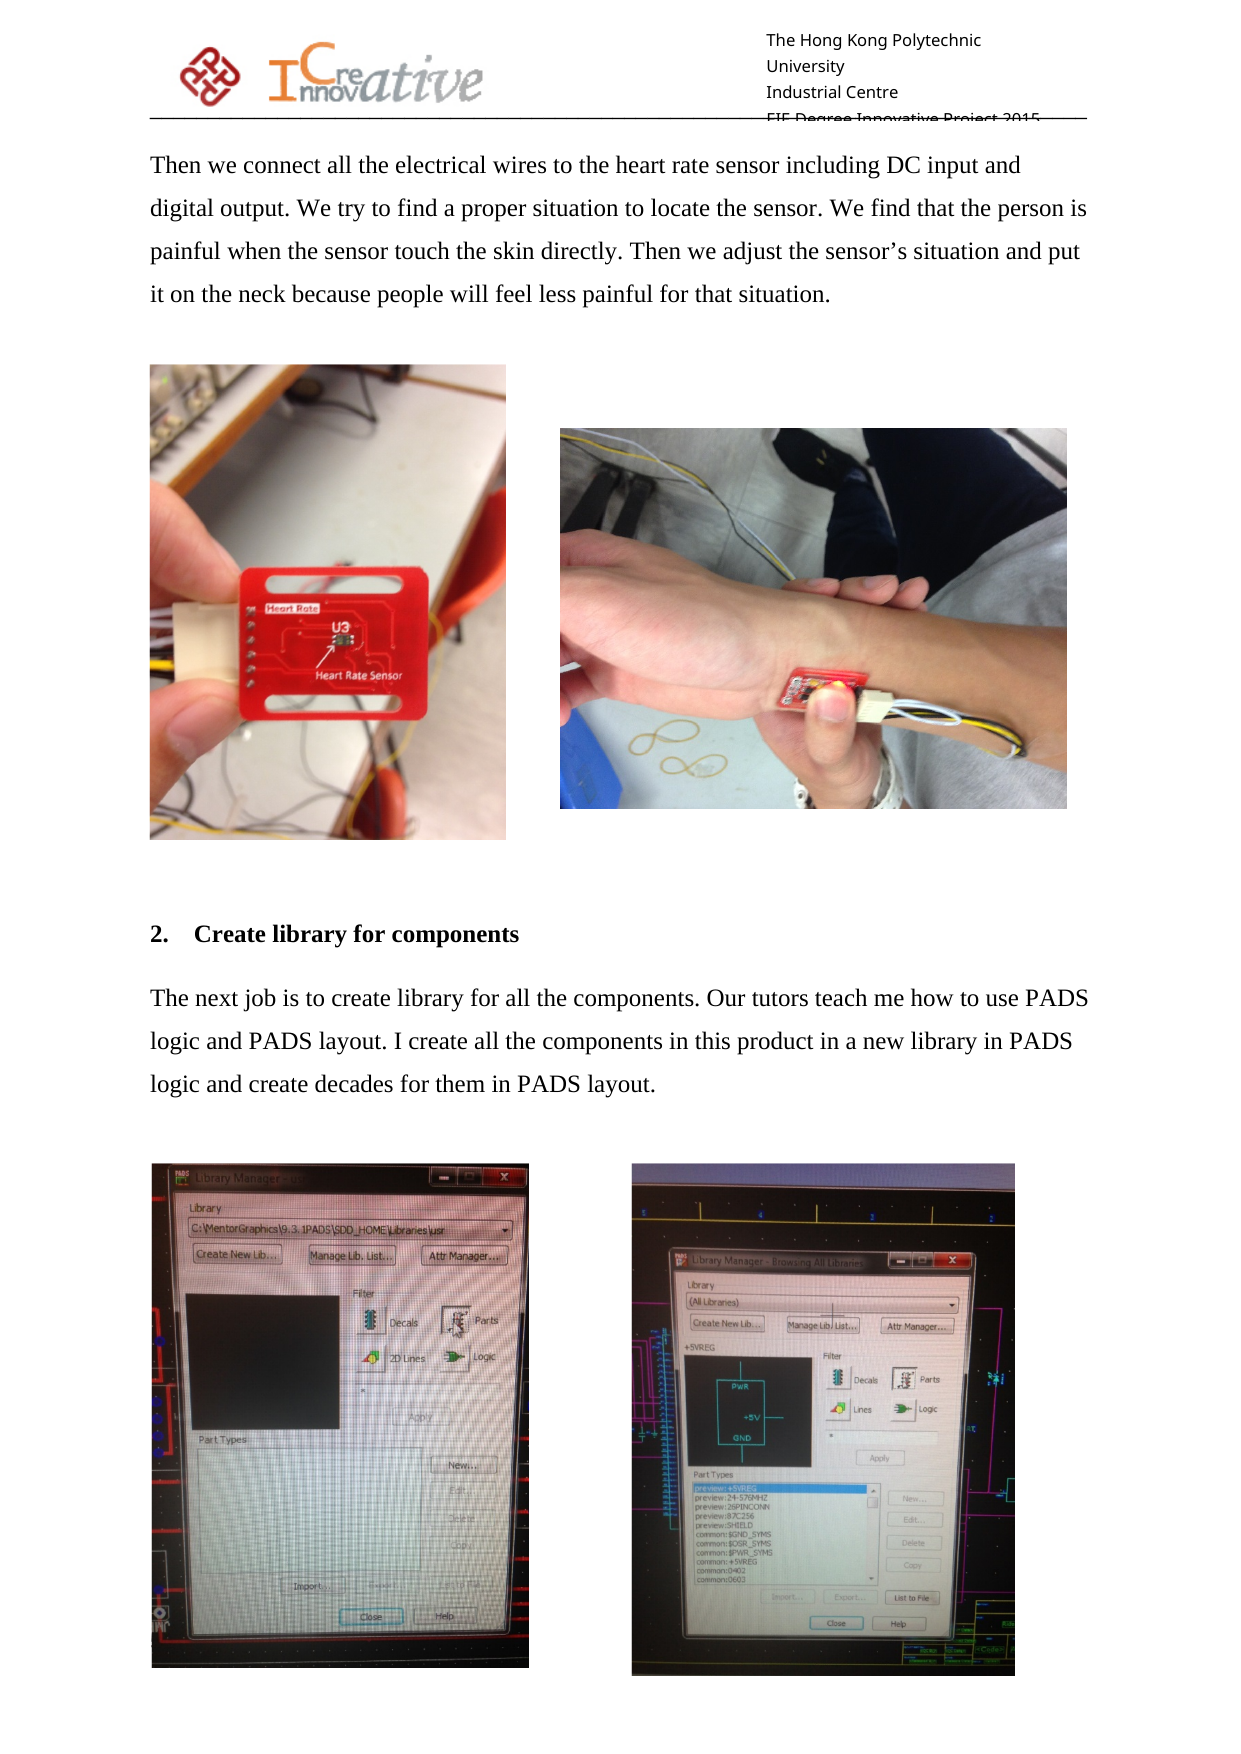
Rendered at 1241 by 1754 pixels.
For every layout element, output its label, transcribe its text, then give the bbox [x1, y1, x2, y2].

picture [152, 1164, 529, 1668]
text Then we connect all the electrical wires to the heart rate sensor including DC input and digital output. We try to find a proper situation to locate the sensor. We find that the person is painful when the sensor touch the skin directly. Then we adjust the sensor’s situation and put it on the neck because people will feel less painful for that situation. [150, 150, 1090, 308]
text The next job is to create library for all the components. Our tutors teach me how to use PADS logic and PADS layout. I create all the components in this product in a new library in PADS logic and create decades for them in PADS layout. [150, 983, 1090, 1098]
list Create library for components [150, 919, 1090, 948]
picture [560, 428, 1067, 809]
picture [149, 24, 525, 138]
picture [150, 365, 506, 840]
picture [632, 1164, 1015, 1676]
